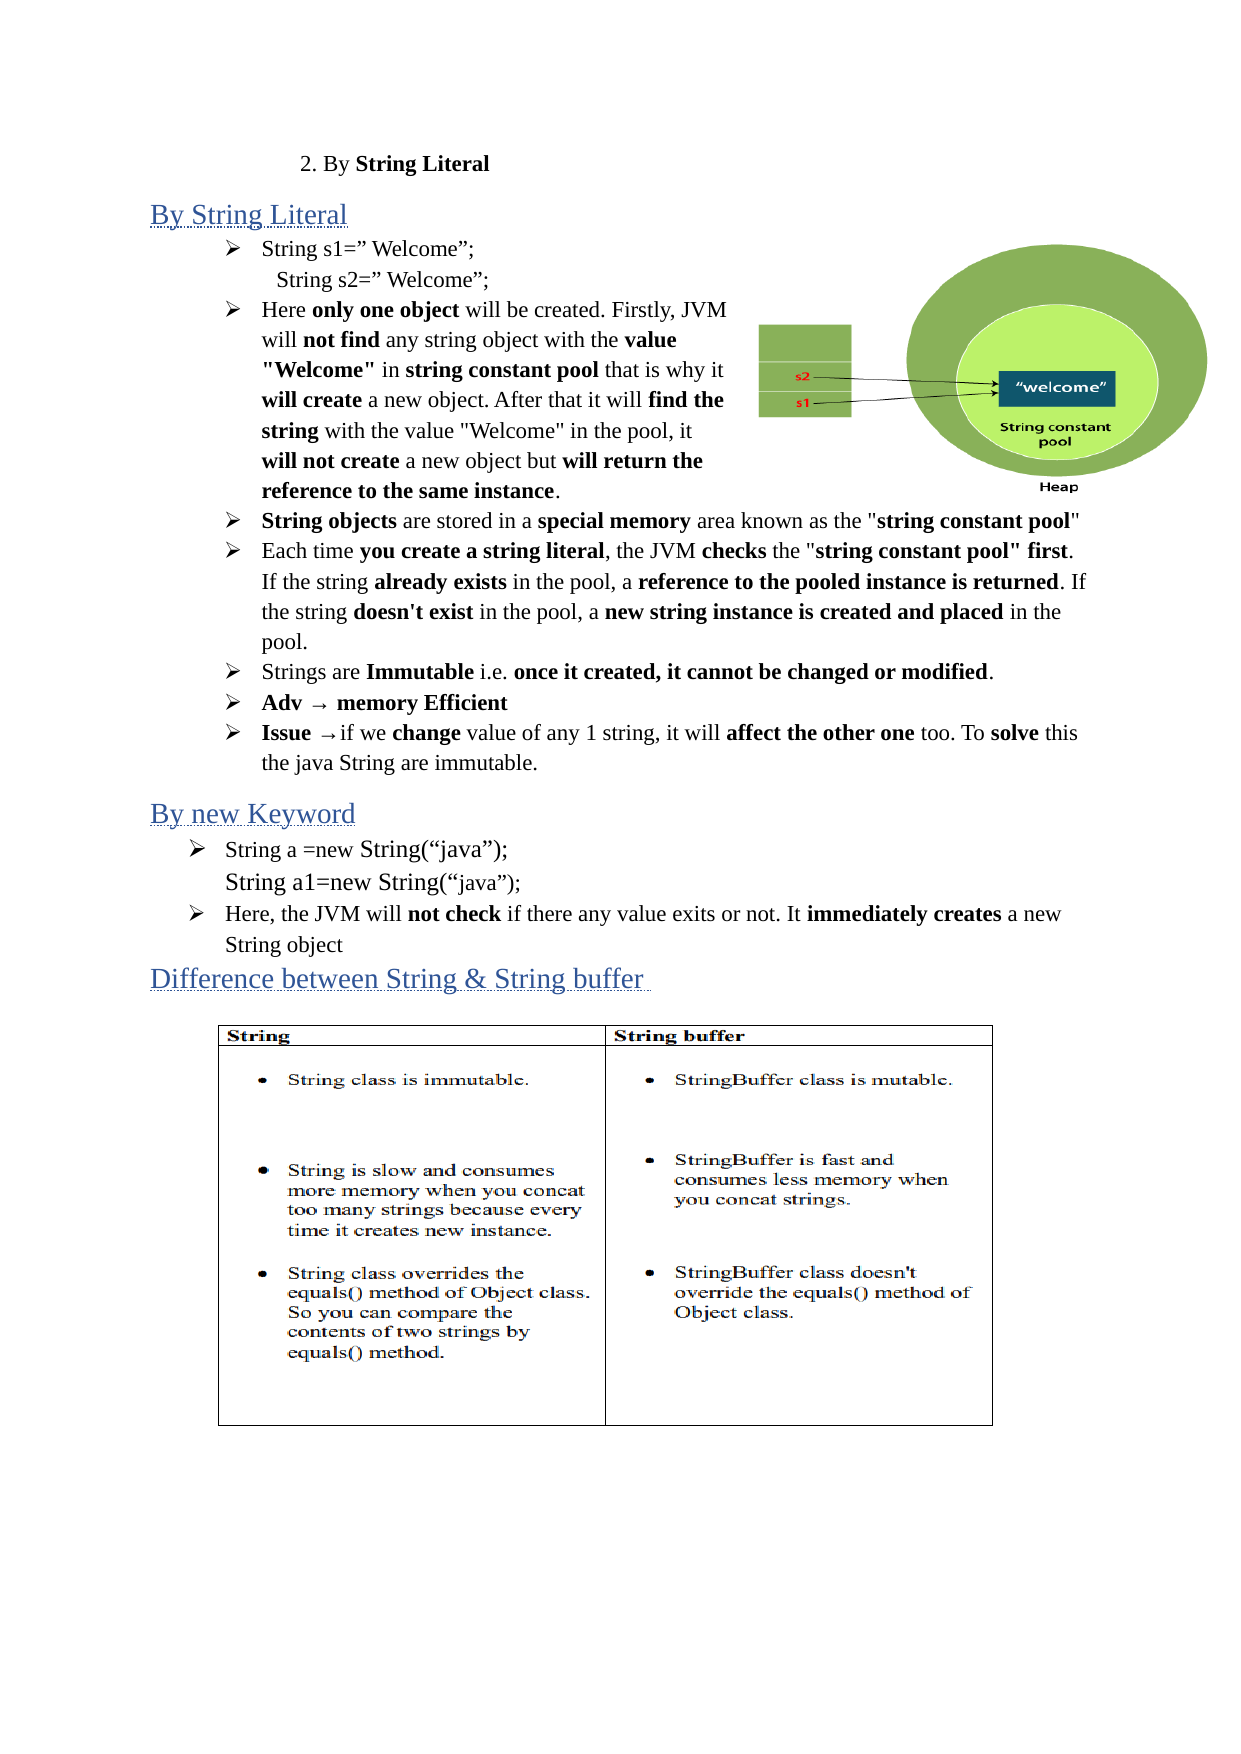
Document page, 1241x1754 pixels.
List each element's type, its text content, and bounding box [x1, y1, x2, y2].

list Adv → memory Efficient [224, 688, 1090, 715]
text String a1=new String(“java”); [225, 867, 1090, 896]
list Each time you create a string literal, the JVM checks the "string constant pool" first. If the string already exists in the pool, a reference to the pooled instance is returned. If the string doesn't exist in the pool, a new string instance is created and placed in the pool. [224, 537, 1090, 654]
list String s2=” Welcome”; [276, 266, 746, 292]
picture [210, 1019, 1001, 1434]
subtitle By String Literal [150, 197, 1090, 230]
list Here, the JVM will not check if there any value exits or not. It immediately creates a new String object [187, 900, 1090, 957]
list String a =new String(“java”); [187, 834, 1090, 863]
list Here only one object will be created. Firstly, JVM will not find any string object with the value "Welcome" in string constant pool that is why it will create a new object. After that it will find the string with the value "Welcome" in the pool, it will not create a new object but will return the reference to the same instance. [224, 296, 1090, 503]
list 2. By String Literal [300, 150, 1090, 176]
subtitle Difference between String & String buffer [150, 961, 1090, 994]
subtitle By new Keyword [150, 796, 1090, 829]
list String s1=” Welcome”; [224, 235, 1090, 262]
list Strings are Immutable i.e. once it created, it cannot be changed or modified. [224, 658, 1090, 685]
list Issue →if we change value of any 1 string, it will affect the other one too. To solve this the java String are immutable. [224, 719, 1090, 775]
list String objects are stored in a special memory area known as the "string constant pool" [224, 507, 1090, 534]
picture [746, 236, 1212, 493]
